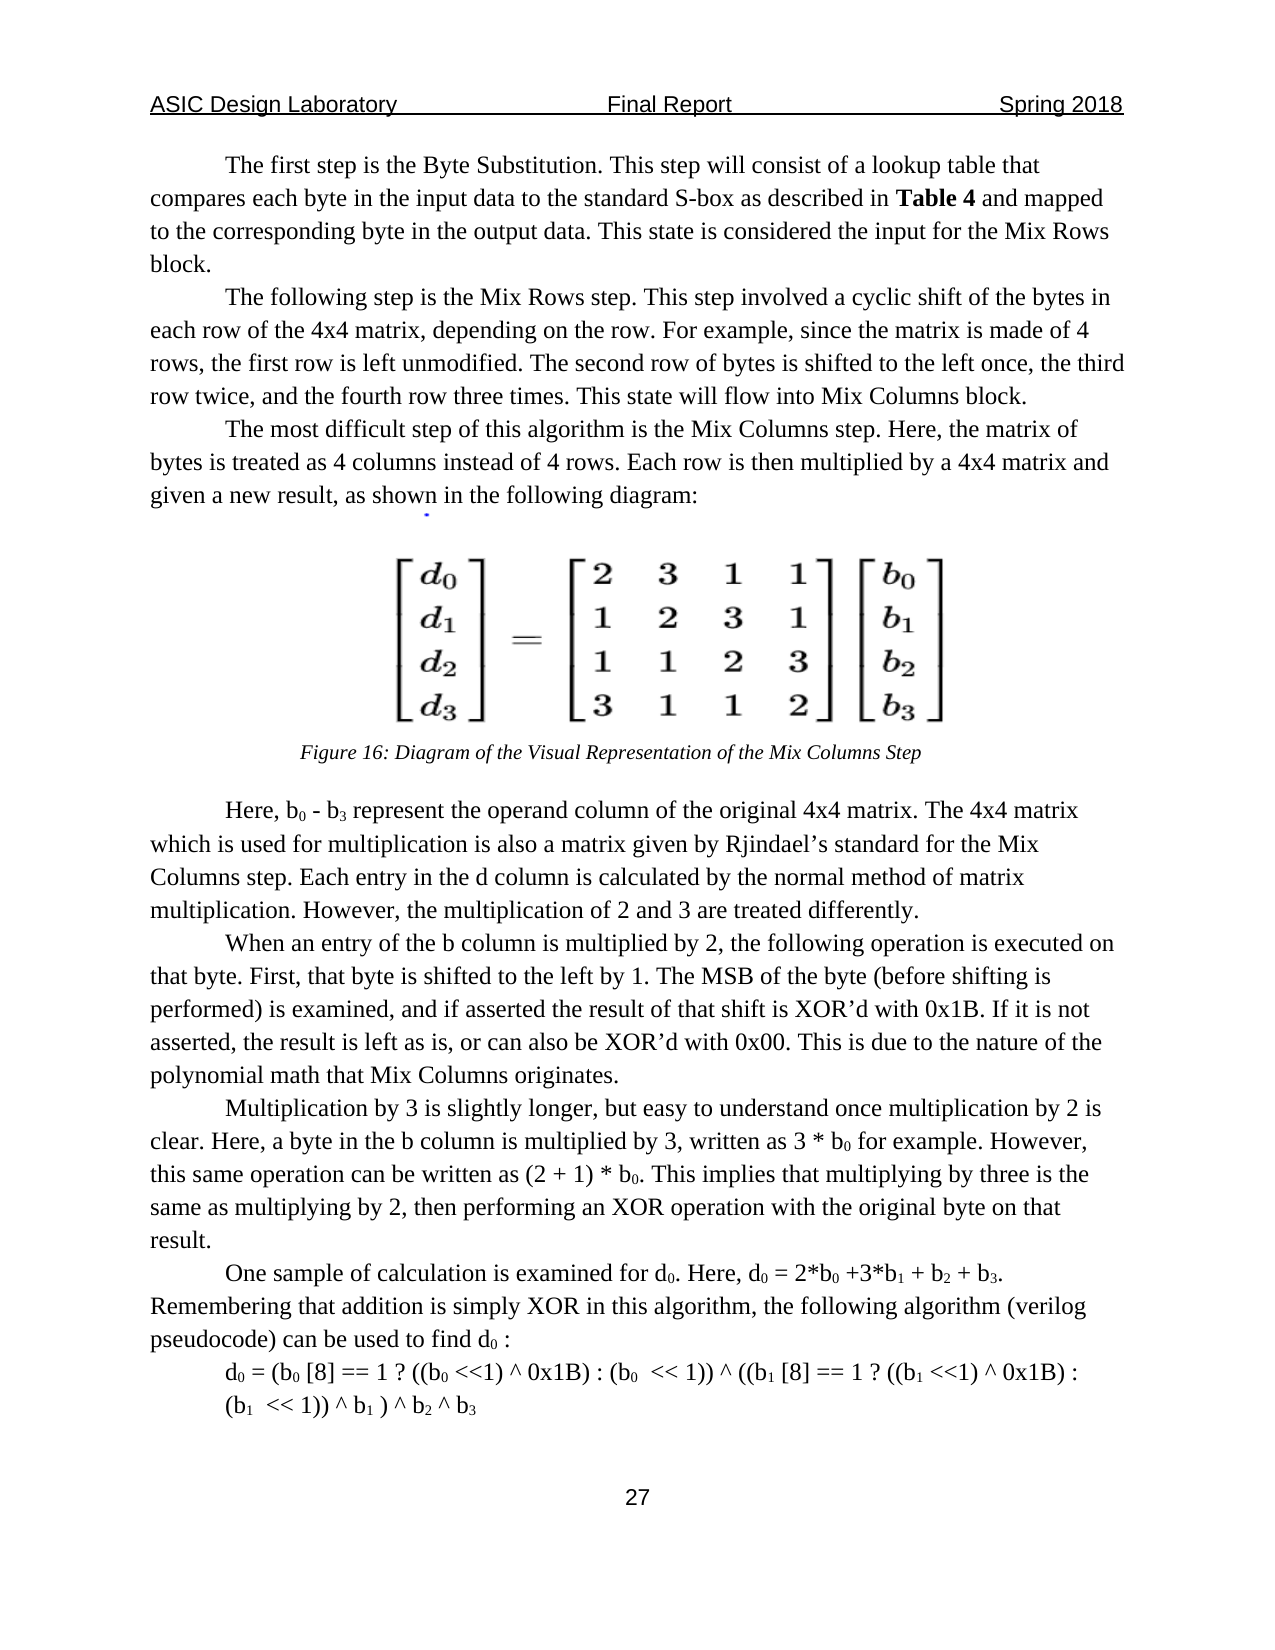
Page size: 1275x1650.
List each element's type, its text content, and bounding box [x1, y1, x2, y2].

text Here, b0 - b3 represent the operand column of the original 4x4 matrix. The 4x4 matrix which is used for multiplication is also a matrix given by Rjindael’s standard for the Mix Columns step. Each entry in the d column is calculated by the normal method of matrix multiplication. However, the multiplication of 2 and 3 are treated differently. [150, 796, 1125, 923]
text The most difficult step of this algorithm is the Mix Columns step. Here, the matrix of bytes is treated as 4 columns instead of 4 rows. Each row is then multiplied by a 4x4 matrix and given a new result, as shown in the following diagram: [150, 414, 1125, 509]
text The first step is the Byte Substitution. This step will consist of a lookup table that compares each byte in the input data to the standard S-box as described in Table 4 and mapped to the corresponding byte in the output data. This state is considered the input for the Mix Rows block. [150, 150, 1125, 278]
text The following step is the Mix Rows step. This step involved a cyclic shift of the bytes in each row of the 4x4 matrix, depending on the row. For example, since the matrix is made of 4 rows, the first row is left unmodified. The second row of bytes is shifted to the left once, the third row twice, and the fourth row three times. This state will flow into Mix Columns block. [150, 282, 1125, 410]
text d0 = (b0 [8] == 1 ? ((b0 <<1) ^ 0x1B) : (b0 << 1)) ^ ((b1 [8] == 1 ? ((b1 <<1) ^ 0x1B) : [150, 1357, 1125, 1386]
text One sample of calculation is examined for d0. Here, d0 = 2*b0 +3*b1 + b2 + b3. Remembering that addition is simply XOR in this algorithm, the following algorithm (verilog pseudocode) can be used to find d0 : [150, 1258, 1125, 1353]
text Figure 16: Diagram of the Visual Representation of the Mix Columns Step [150, 740, 1125, 764]
text When an entry of the b column is multiplied by 2, the following operation is executed on that byte. First, that byte is shifted to the left by 1. The MSB of the byte (before shifting is performed) is examined, and if asserted the result of that shift is XOR’d with 0x1B. If it is not asserted, the result is left as is, or can also be XOR’d with 0x00. This is due to the nature of the polynomial math that Mix Columns originates. [150, 928, 1125, 1088]
picture [376, 513, 974, 736]
text Multiplication by 3 is slightly longer, but easy to understand once multiplication by 2 is clear. Here, a byte in the b column is multiplied by 3, written as 3 * b0 for example. However, this same operation can be written as (2 + 1) * b0. This implies that multiplying by three is the same as multiplying by 2, then performing an XOR operation with the original byte on that result. [150, 1093, 1125, 1254]
text (b1 << 1)) ^ b1 ) ^ b2 ^ b3 [150, 1390, 1125, 1419]
